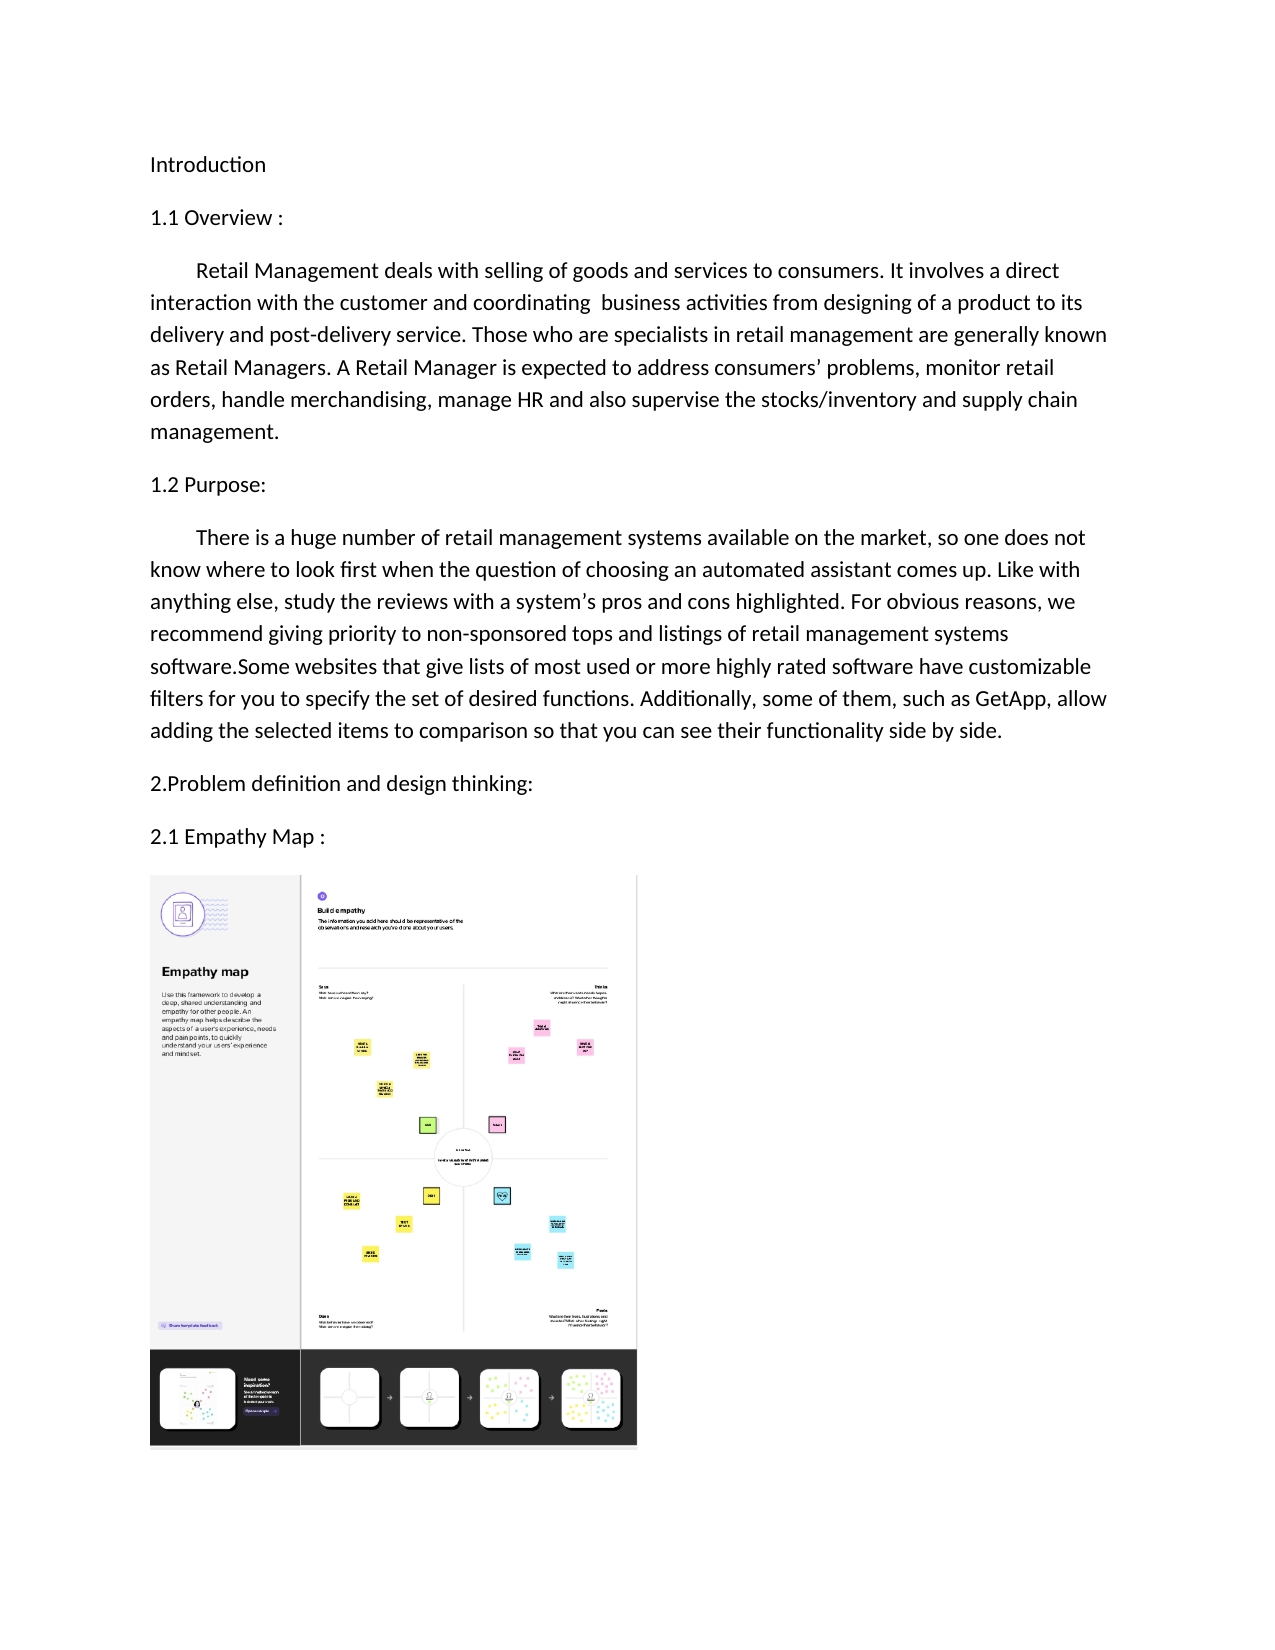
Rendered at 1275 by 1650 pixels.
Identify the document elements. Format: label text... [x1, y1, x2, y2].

text Retail Management deals with selling of goods and services to consumers. It involves a direct interaction with the customer and coordinating business activities from designing of a product to its delivery and post-delivery service. Those who are specialists in retail management are generally known as Retail Managers. A Retail Manager is expected to address consumers’ problems, monitor retail orders, handle merchandising, manage HR and also supervise the stocks/inventory and supply chain management. [150, 256, 1125, 445]
picture [150, 875, 638, 1450]
text Introduction [150, 150, 1125, 178]
text 2.1 Empathy Map : [150, 822, 1125, 850]
text 1.2 Purpose: [150, 470, 1125, 498]
text There is a huge number of retail management systems available on the market, so one does not know where to look first when the question of choosing an automated assistant comes up. Like with anything else, study the reviews with a system’s pros and cons highlighted. For obvious reasons, we recommend giving priority to non-sponsored tops and listings of retail management systems software.Some websites that give lists of most used or more highly rated software have customizable filters for you to specify the set of desired functions. Additionally, some of them, such as GetApp, allow adding the selected items to comparison so that you can see their functionality side by side. [150, 523, 1125, 744]
text 2.Problem definition and design thinking: [150, 769, 1125, 797]
text 1.1 Overview : [150, 203, 1125, 231]
